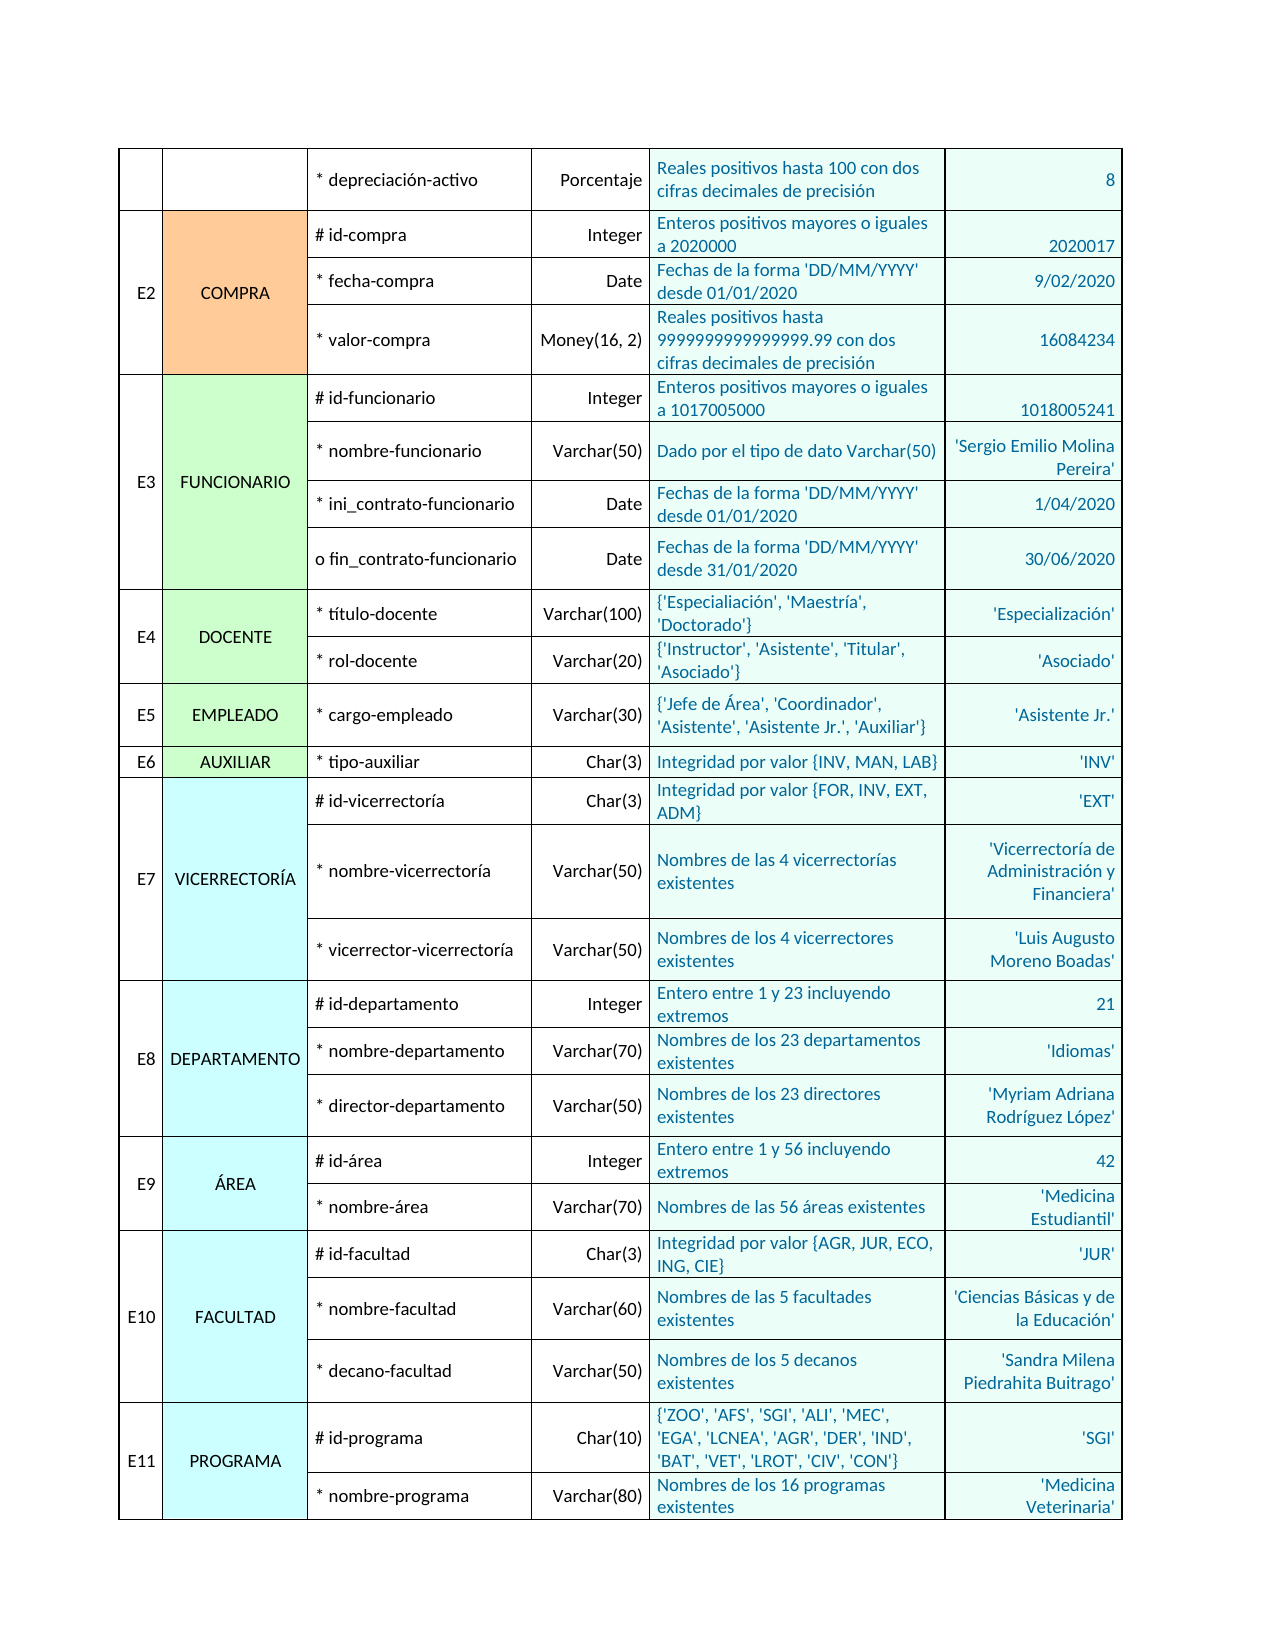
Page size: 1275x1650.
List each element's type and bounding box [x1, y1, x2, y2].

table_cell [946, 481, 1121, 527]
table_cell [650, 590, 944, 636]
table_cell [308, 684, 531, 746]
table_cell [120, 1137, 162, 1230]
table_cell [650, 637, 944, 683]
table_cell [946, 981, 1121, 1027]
picture [1031, 1213, 1037, 1225]
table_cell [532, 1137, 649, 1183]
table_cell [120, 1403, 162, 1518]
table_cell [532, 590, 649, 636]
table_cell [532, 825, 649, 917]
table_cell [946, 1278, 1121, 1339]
picture [862, 1409, 868, 1421]
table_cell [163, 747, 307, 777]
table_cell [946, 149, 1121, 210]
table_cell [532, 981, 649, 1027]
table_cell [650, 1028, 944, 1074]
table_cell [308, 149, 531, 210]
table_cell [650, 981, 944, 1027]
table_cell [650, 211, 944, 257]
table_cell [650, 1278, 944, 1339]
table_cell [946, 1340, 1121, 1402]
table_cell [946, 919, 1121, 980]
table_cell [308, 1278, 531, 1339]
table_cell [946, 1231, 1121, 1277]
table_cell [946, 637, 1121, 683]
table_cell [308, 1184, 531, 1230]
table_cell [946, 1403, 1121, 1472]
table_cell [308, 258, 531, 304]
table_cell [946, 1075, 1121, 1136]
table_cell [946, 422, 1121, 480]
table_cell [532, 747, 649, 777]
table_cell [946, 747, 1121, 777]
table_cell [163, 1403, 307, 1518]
picture [1056, 955, 1063, 967]
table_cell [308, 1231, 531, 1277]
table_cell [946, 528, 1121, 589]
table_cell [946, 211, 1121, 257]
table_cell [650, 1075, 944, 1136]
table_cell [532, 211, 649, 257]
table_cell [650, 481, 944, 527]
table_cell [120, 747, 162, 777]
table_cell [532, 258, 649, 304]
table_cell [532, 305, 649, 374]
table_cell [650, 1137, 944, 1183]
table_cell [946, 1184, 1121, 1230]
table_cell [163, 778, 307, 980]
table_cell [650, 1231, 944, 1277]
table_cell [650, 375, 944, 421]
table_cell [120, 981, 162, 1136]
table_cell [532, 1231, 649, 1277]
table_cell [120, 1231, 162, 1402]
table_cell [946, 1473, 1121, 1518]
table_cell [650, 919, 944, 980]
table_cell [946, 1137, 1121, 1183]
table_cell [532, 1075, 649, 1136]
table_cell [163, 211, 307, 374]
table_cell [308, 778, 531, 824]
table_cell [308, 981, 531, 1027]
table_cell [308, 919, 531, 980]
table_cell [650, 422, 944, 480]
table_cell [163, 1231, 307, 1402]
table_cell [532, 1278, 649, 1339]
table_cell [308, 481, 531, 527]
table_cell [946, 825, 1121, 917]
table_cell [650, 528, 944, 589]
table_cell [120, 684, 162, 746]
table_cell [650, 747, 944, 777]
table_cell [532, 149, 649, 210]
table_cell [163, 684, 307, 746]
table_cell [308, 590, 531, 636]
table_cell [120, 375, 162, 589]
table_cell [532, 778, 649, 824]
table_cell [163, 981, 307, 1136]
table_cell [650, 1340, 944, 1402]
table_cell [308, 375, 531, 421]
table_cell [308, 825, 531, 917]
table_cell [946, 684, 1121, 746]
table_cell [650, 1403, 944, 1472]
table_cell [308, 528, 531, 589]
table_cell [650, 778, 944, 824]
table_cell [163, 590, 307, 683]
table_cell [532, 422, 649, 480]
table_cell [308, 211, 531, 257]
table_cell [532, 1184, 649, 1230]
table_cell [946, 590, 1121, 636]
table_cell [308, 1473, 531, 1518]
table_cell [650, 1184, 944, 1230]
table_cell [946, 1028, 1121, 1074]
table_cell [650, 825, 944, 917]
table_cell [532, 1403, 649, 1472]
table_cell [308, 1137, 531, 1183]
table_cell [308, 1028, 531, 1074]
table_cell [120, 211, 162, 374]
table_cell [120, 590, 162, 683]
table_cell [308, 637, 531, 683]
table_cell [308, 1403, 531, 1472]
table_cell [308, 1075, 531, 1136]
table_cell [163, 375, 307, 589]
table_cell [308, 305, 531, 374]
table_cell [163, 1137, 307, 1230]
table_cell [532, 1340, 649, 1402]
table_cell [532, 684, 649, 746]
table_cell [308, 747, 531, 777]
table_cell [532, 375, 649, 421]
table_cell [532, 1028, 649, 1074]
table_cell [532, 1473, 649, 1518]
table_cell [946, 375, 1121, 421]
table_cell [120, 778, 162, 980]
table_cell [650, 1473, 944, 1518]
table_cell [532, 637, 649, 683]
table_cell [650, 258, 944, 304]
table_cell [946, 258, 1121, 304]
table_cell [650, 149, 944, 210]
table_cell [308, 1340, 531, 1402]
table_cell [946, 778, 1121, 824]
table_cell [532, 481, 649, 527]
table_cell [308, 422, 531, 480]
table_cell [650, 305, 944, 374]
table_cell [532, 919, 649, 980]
picture [895, 784, 901, 796]
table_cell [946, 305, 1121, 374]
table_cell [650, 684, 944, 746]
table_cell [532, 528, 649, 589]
